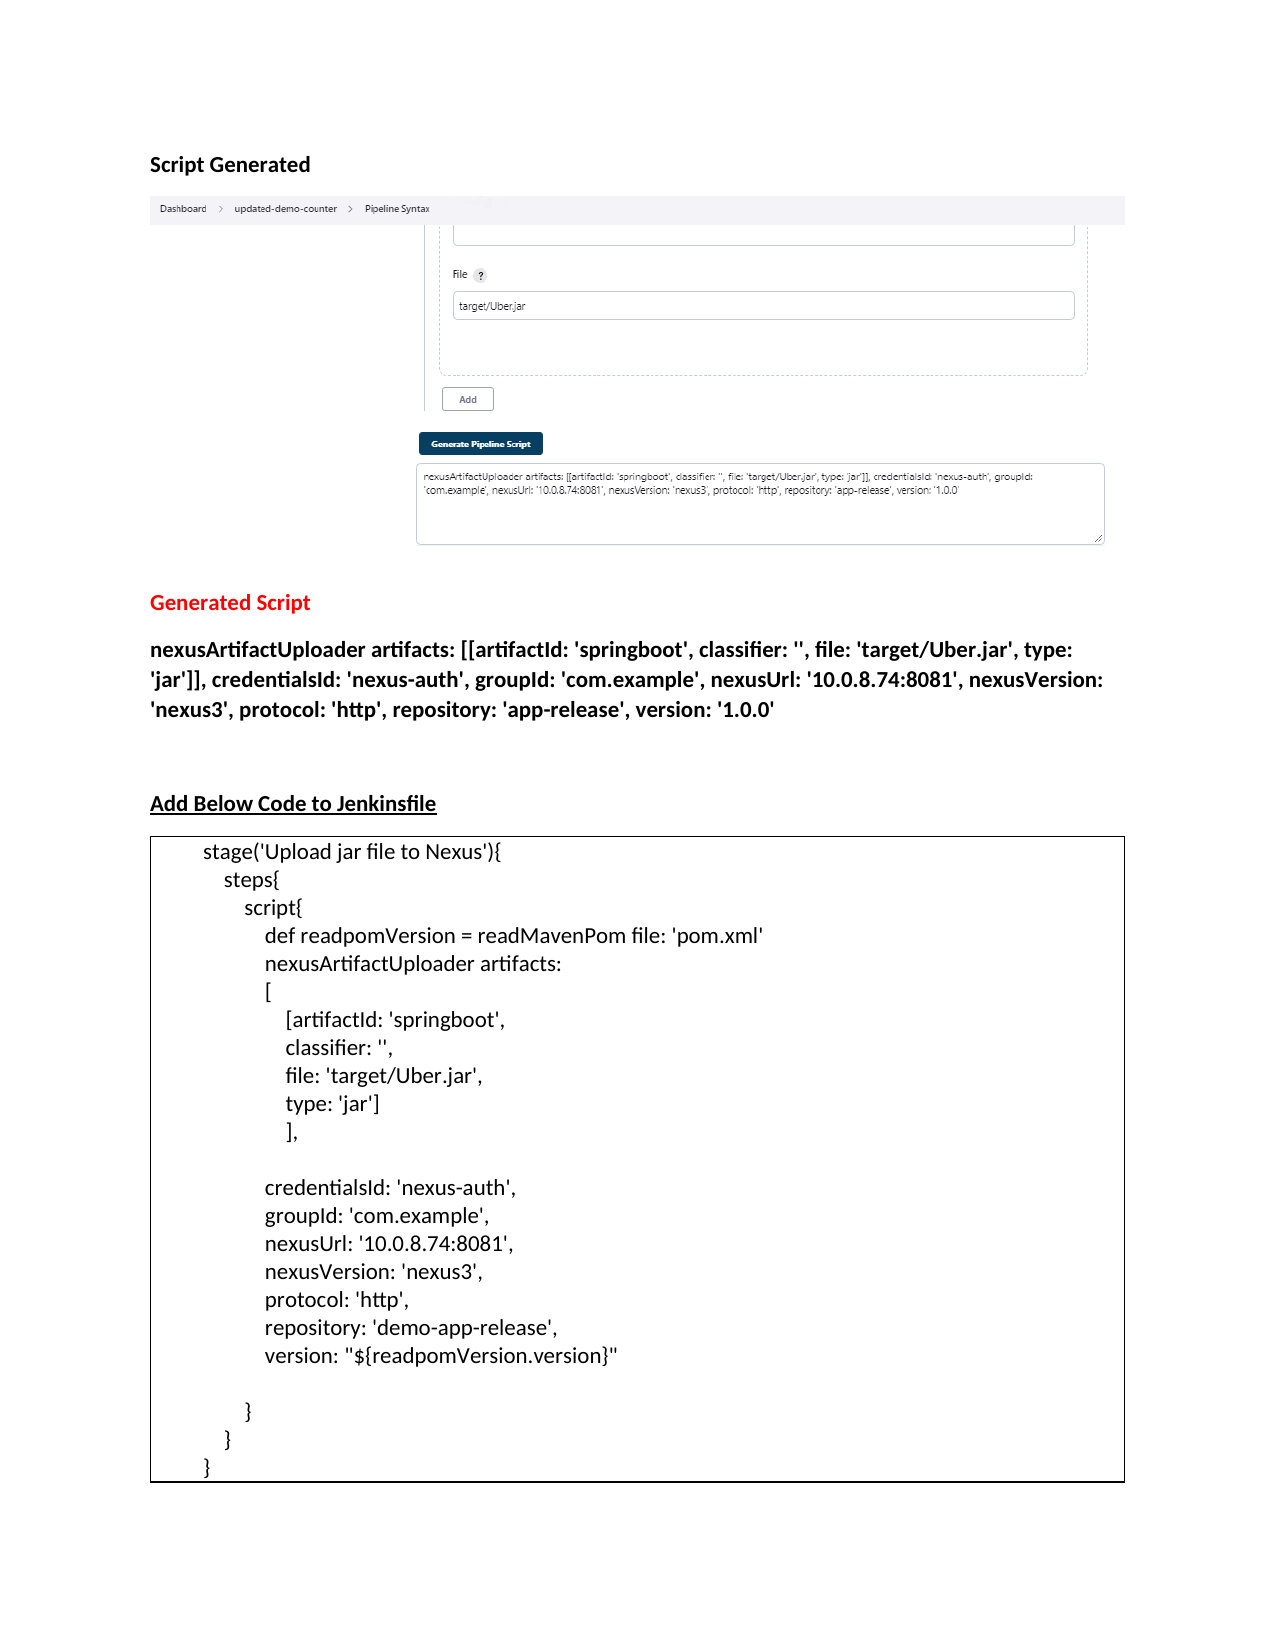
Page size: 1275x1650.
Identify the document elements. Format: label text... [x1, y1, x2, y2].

text Add Below Code to Jenkinsfile [150, 789, 1125, 817]
text nexusArtifactUploader artifacts: [[artifactId: 'springboot', classifier: '', file: 'target/Uber.jar', type: 'jar']], credentialsId: 'nexus-auth', groupId: 'com.example', nexusUrl: '10.0.8.74:8081', nexusVersion: 'nexus3', protocol: 'http', repository: 'app-release', version: '1.0.0' [150, 635, 1125, 723]
text Generated Script [150, 588, 1125, 616]
picture [150, 196, 1125, 570]
text Script Generated [150, 150, 1125, 178]
table_header stage('Upload jar file to Nexus'){ steps{ script{ def readpomVersion = readMavenPom file: 'pom.xml' nexusArtifactUploader artifacts: [ [artifactId: 'springboot', classifier: '', file: 'target/Uber.jar', type: 'jar'] ], credentialsId: 'nexus-auth', groupId: 'com.example', nexusUrl: '10.0.8.74:8081', nexusVersion: 'nexus3', protocol: 'http', repository: 'demo-app-release', version: "${readpomVersion.version}" } } } [151, 837, 1124, 1481]
